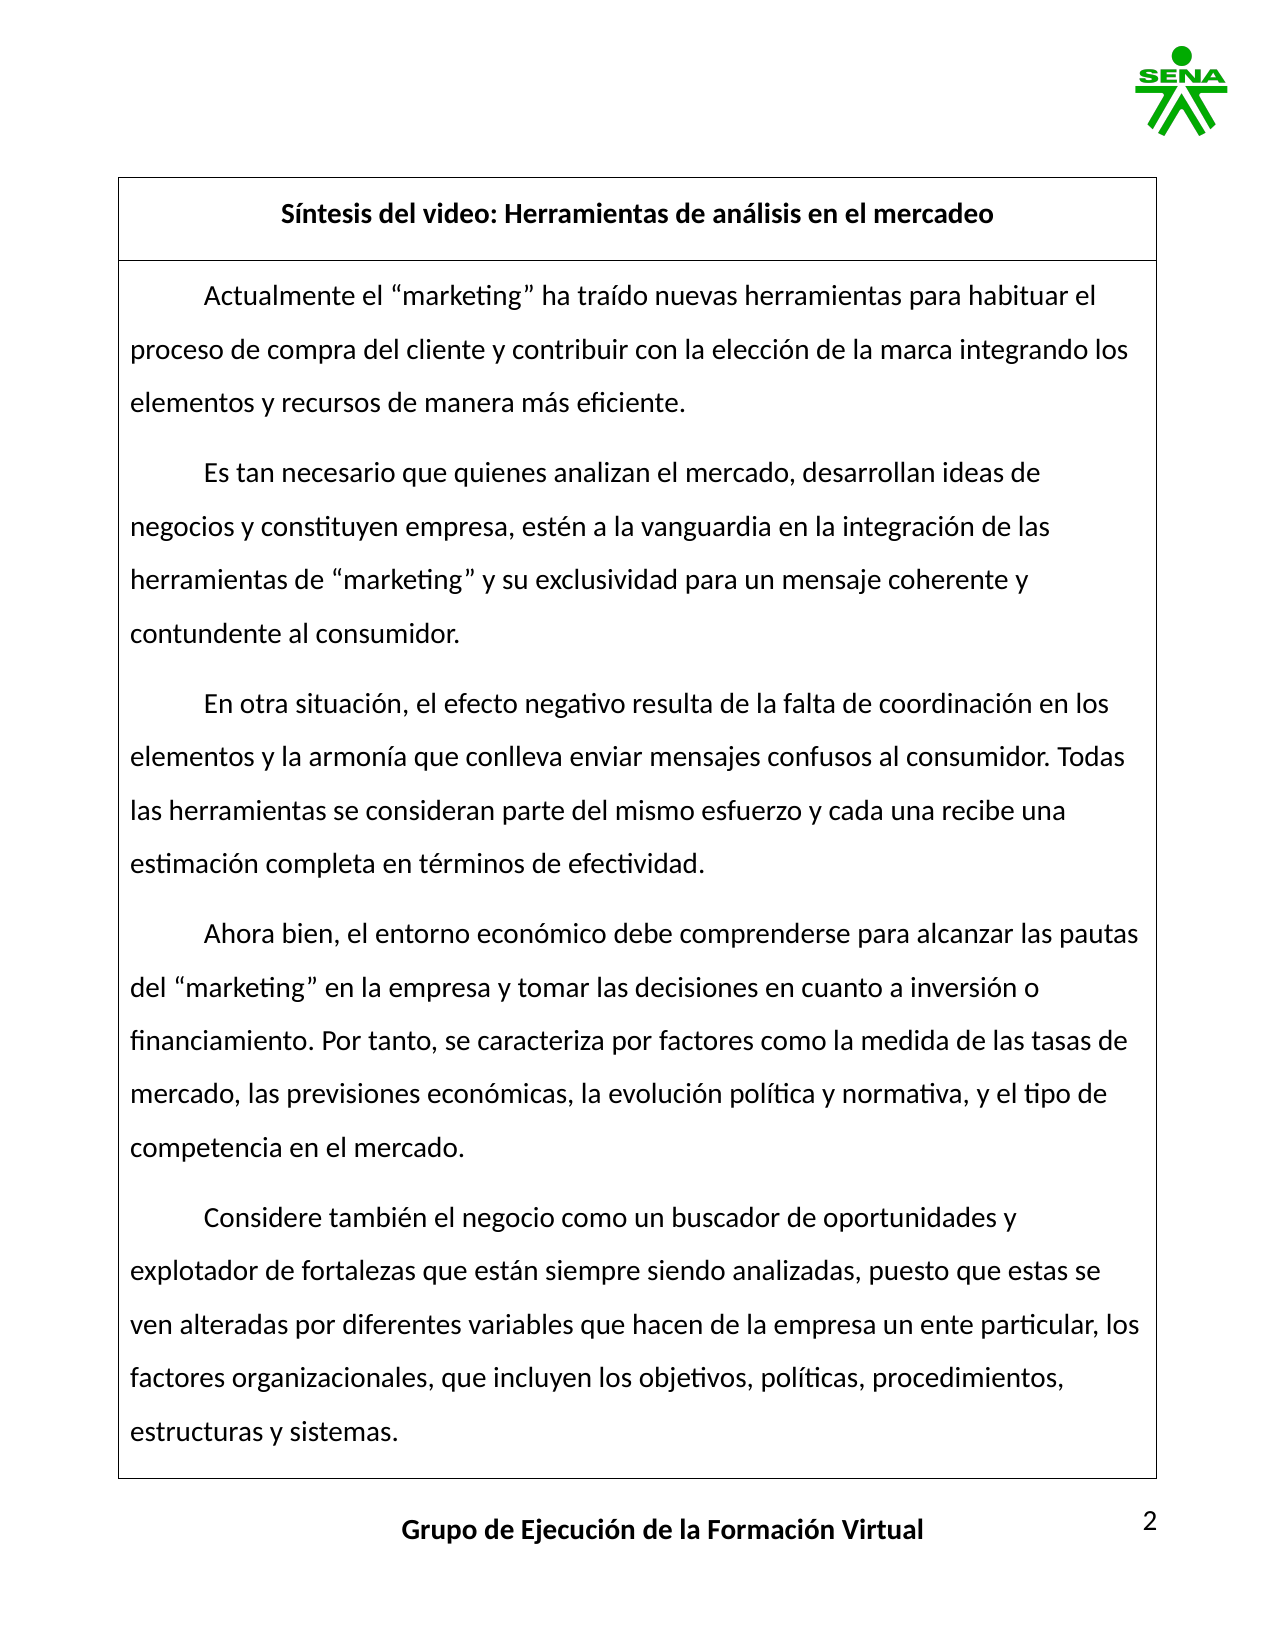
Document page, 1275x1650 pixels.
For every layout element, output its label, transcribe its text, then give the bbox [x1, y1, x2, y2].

table_header Síntesis del video: Herramientas de análisis en el mercadeo [119, 178, 1156, 260]
picture [1135, 46, 1228, 136]
